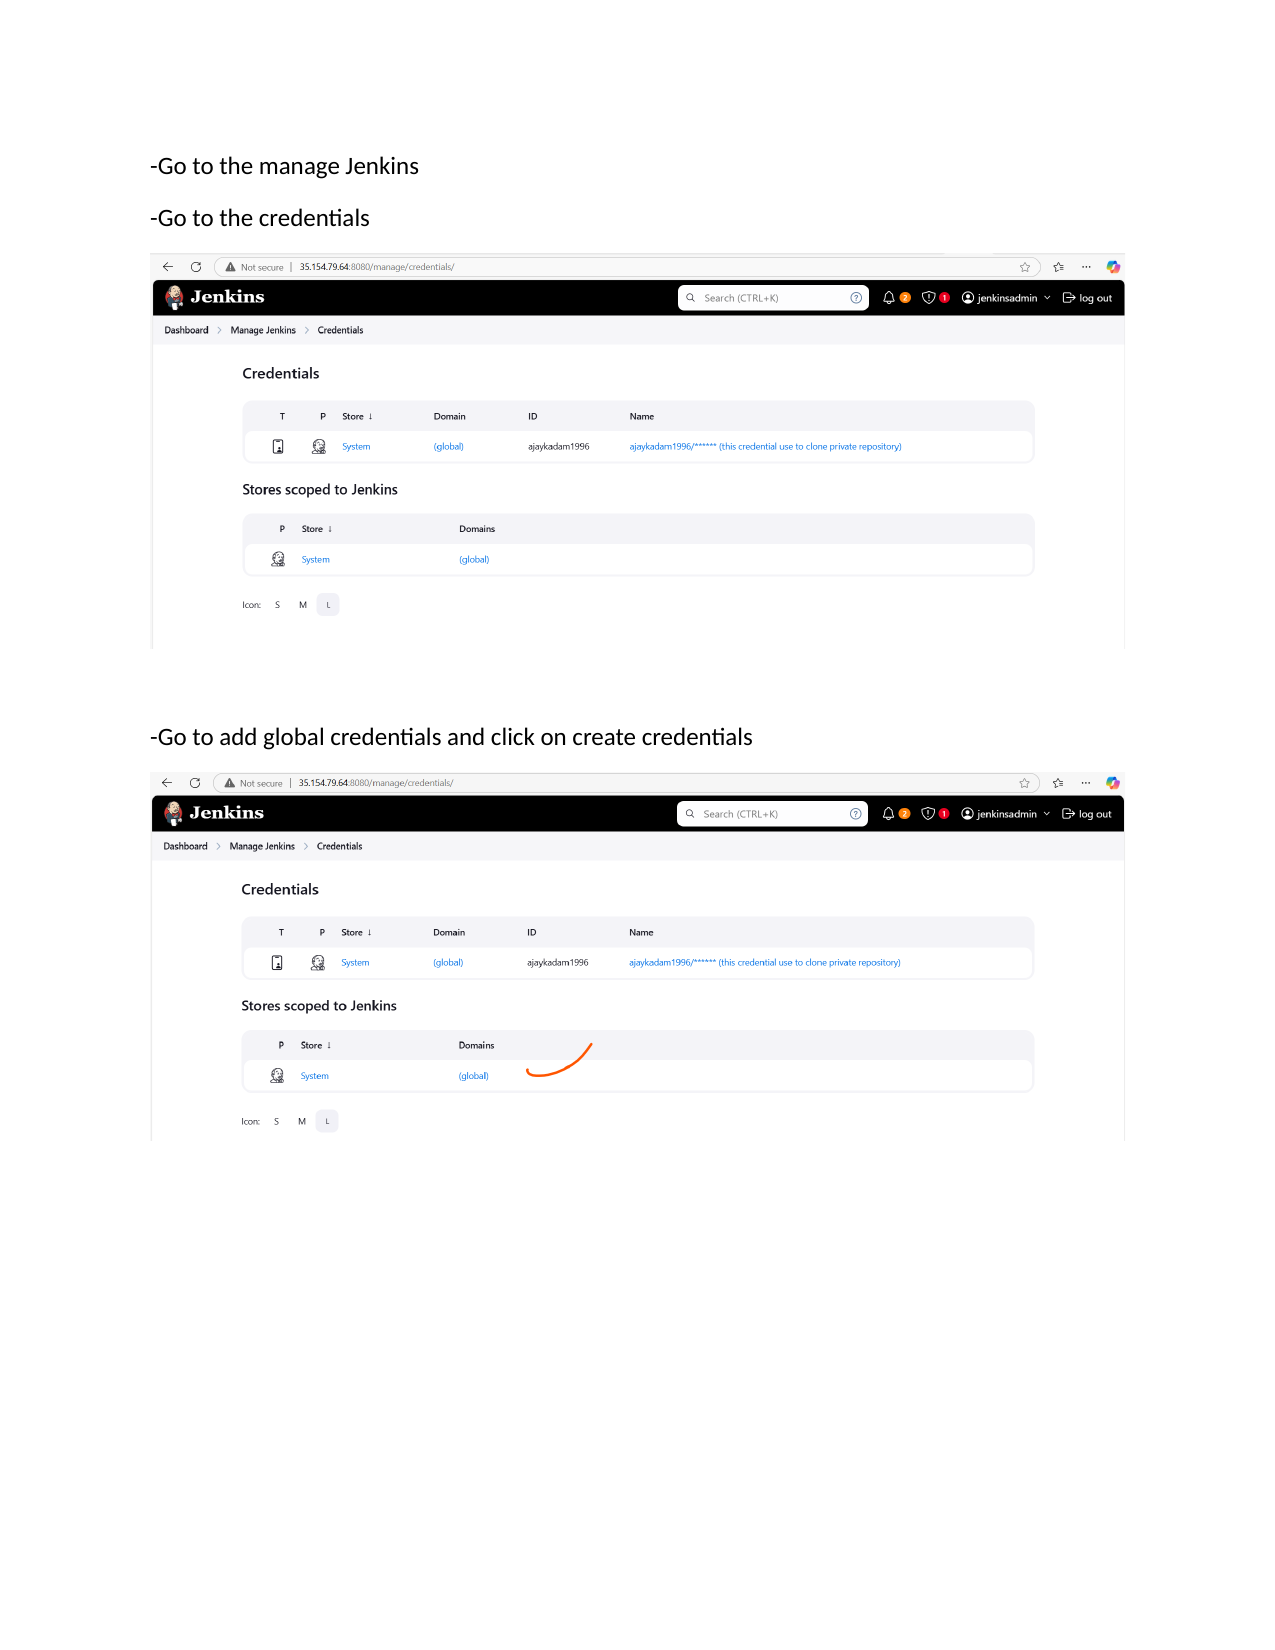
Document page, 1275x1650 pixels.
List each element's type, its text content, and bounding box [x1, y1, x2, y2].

text -Go to the credentials [150, 202, 1125, 232]
picture [150, 772, 1125, 1141]
text -Go to add global credentials and click on create credentials [150, 721, 1125, 752]
picture [150, 253, 1125, 649]
text -Go to the manage Jenkins [150, 150, 1125, 181]
